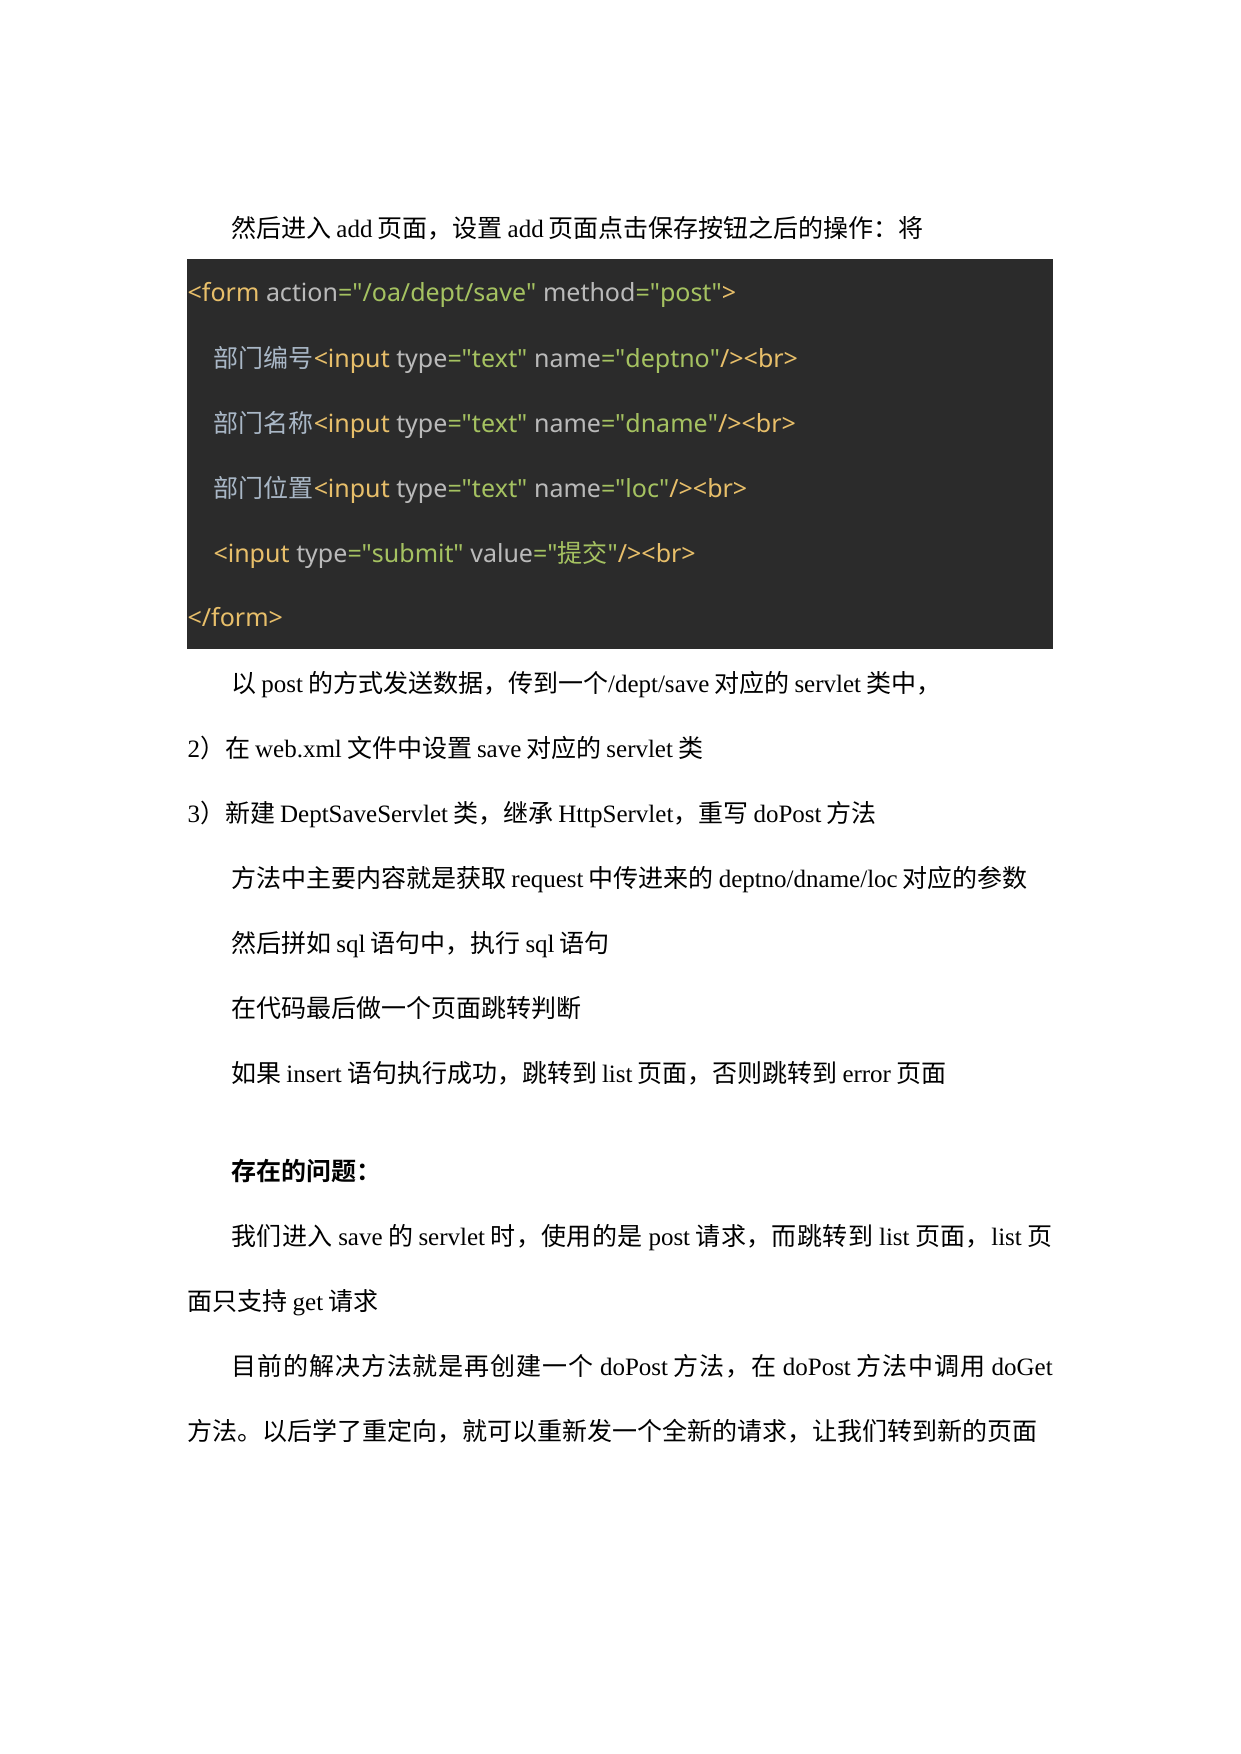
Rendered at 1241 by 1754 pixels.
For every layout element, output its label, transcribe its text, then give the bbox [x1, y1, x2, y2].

list 新建DeptSaveServlet类，继承HttpServlet，重写doPost方法 [187, 779, 1053, 844]
text 然后进入add页面，设置add页面点击保存按钮之后的操作：将 [187, 194, 1053, 259]
text 如果insert语句执行成功，跳转到list页面，否则跳转到error页面 [187, 1039, 1053, 1104]
list 在web.xml文件中设置save对应的servlet类 [187, 714, 1053, 779]
text <form action="/oa/dept/save" method="post"> 部门编号<input type="text" name="deptno"/><br> 部门名称<input type="text" name="dname"/><br> 部门位置<input type="text" name="loc"/><br> <input type="submit" value="提交"/><br> </form> [187, 259, 1053, 649]
text 然后拼如sql语句中，执行sql语句 [187, 909, 1053, 974]
text 方法中主要内容就是获取request中传进来的deptno/dname/loc对应的参数 [187, 844, 1053, 909]
text 目前的解决方法就是再创建一个doPost方法，在doPost方法中调用doGet方法。以后学了重定向，就可以重新发一个全新的请求，让我们转到新的页面 [187, 1332, 1053, 1462]
text 以post的方式发送数据，传到一个/dept/save对应的servlet类中， [187, 649, 1053, 714]
text 存在的问题： [187, 1137, 1053, 1202]
text 在代码最后做一个页面跳转判断 [187, 974, 1053, 1039]
text 我们进入save的servlet时，使用的是post请求，而跳转到list页面，list页面只支持get请求 [187, 1202, 1053, 1332]
